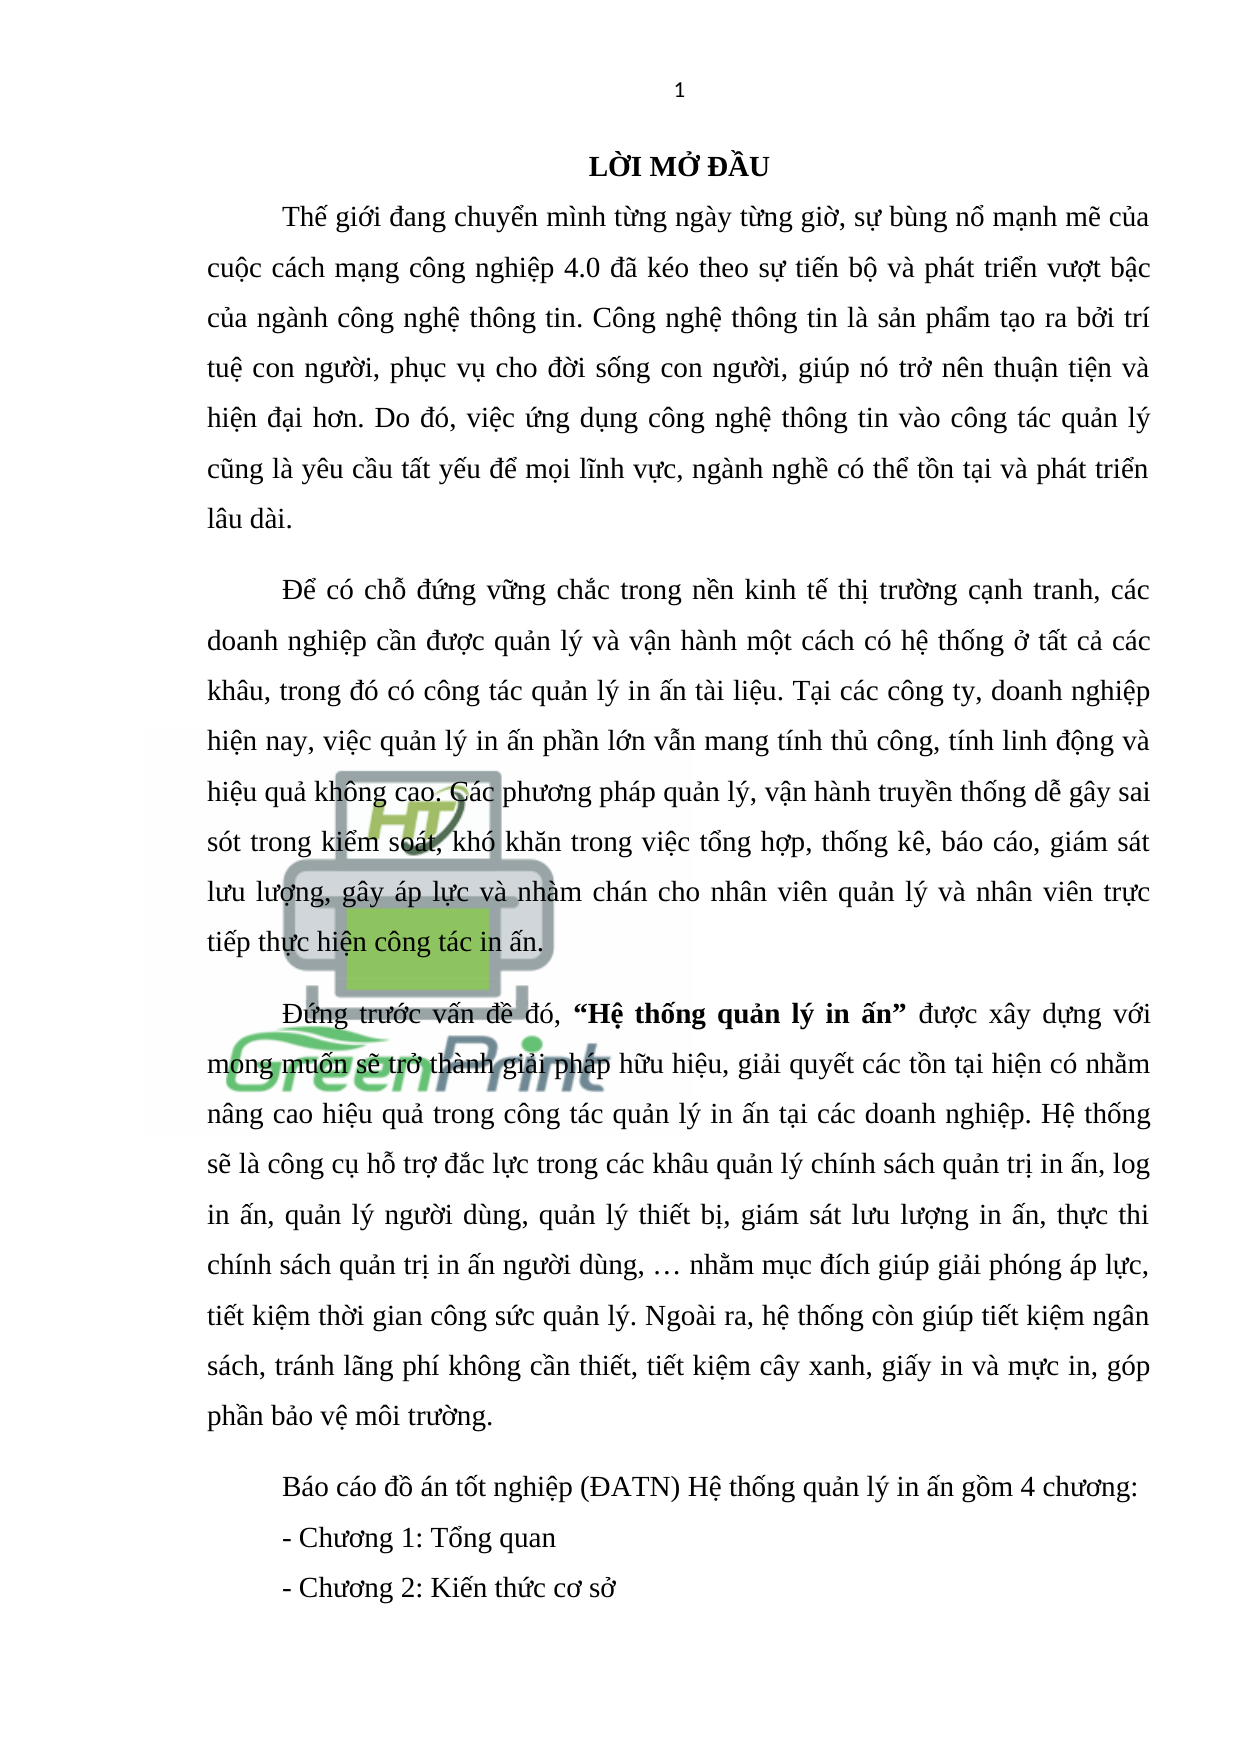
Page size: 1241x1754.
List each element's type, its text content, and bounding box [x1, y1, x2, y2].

text Đứng trước vấn đề đó, “Hệ thống quản lý in ấn” được xây dựng với mong muốn sẽ trở thành giải pháp hữu hiệu, giải quyết các tồn tại hiện có nhằm nâng cao hiệu quả trong công tác quản lý in ấn tại các doanh nghiệp. Hệ thống sẽ là công cụ hỗ trợ đắc lực trong các khâu quản lý chính sách quản trị in ấn, log in ấn, quản lý người dùng, quản lý thiết bị, giám sát lưu lượng in ấn, thực thi chính sách quản trị in ấn người dùng, … nhằm mục đích giúp giải phóng áp lực, tiết kiệm thời gian công sức quản lý. Ngoài ra, hệ thống còn giúp tiết kiệm ngân sách, tránh lãng phí không cần thiết, tiết kiệm cây xanh, giấy in và mực in, góp phần bảo vệ môi trường. [207, 996, 1152, 1432]
text Báo cáo đồ án tốt nghiệp (ĐATN) Hệ thống quản lý in ấn gồm 4 chương: [207, 1469, 1152, 1503]
text - Chương 1: Tổng quan [207, 1520, 1152, 1553]
text - Chương 2: Kiến thức cơ sở [207, 1570, 1152, 1603]
picture [145, 729, 693, 1136]
text Thế giới đang chuyển mình từng ngày từng giờ, sự bùng nổ mạnh mẽ của cuộc cách mạng công nghiệp 4.0 đã kéo theo sự tiến bộ và phát triển vượt bậc của ngành công nghệ thông tin. Công nghệ thông tin là sản phẩm tạo ra bởi trí tuệ con người, phục vụ cho đời sống con người, giúp nó trở nên thuận tiện và hiện đại hơn. Do đó, việc ứng dụng công nghệ thông tin vào công tác quản lý cũng là yêu cầu tất yếu để mọi lĩnh vực, ngành nghề có thể tồn tại và phát triển lâu dài. [207, 199, 1152, 535]
subtitle LỜI MỞ ĐẦU [207, 149, 1152, 183]
text Để có chỗ đứng vững chắc trong nền kinh tế thị trường cạnh tranh, các doanh nghiệp cần được quản lý và vận hành một cách có hệ thống ở tất cả các khâu, trong đó có công tác quản lý in ấn tài liệu. Tại các công ty, doanh nghiệp hiện nay, việc quản lý in ấn phần lớn vẫn mang tính thủ công, tính linh động và hiệu quả không cao. Các phương pháp quản lý, vận hành truyền thống dễ gây sai sót trong kiểm soát, khó khăn trong việc tổng hợp, thống kê, báo cáo, giám sát lưu lượng, gây áp lực và nhàm chán cho nhân viên quản lý và nhân viên trực tiếp thực hiện công tác in ấn. [207, 572, 1152, 958]
